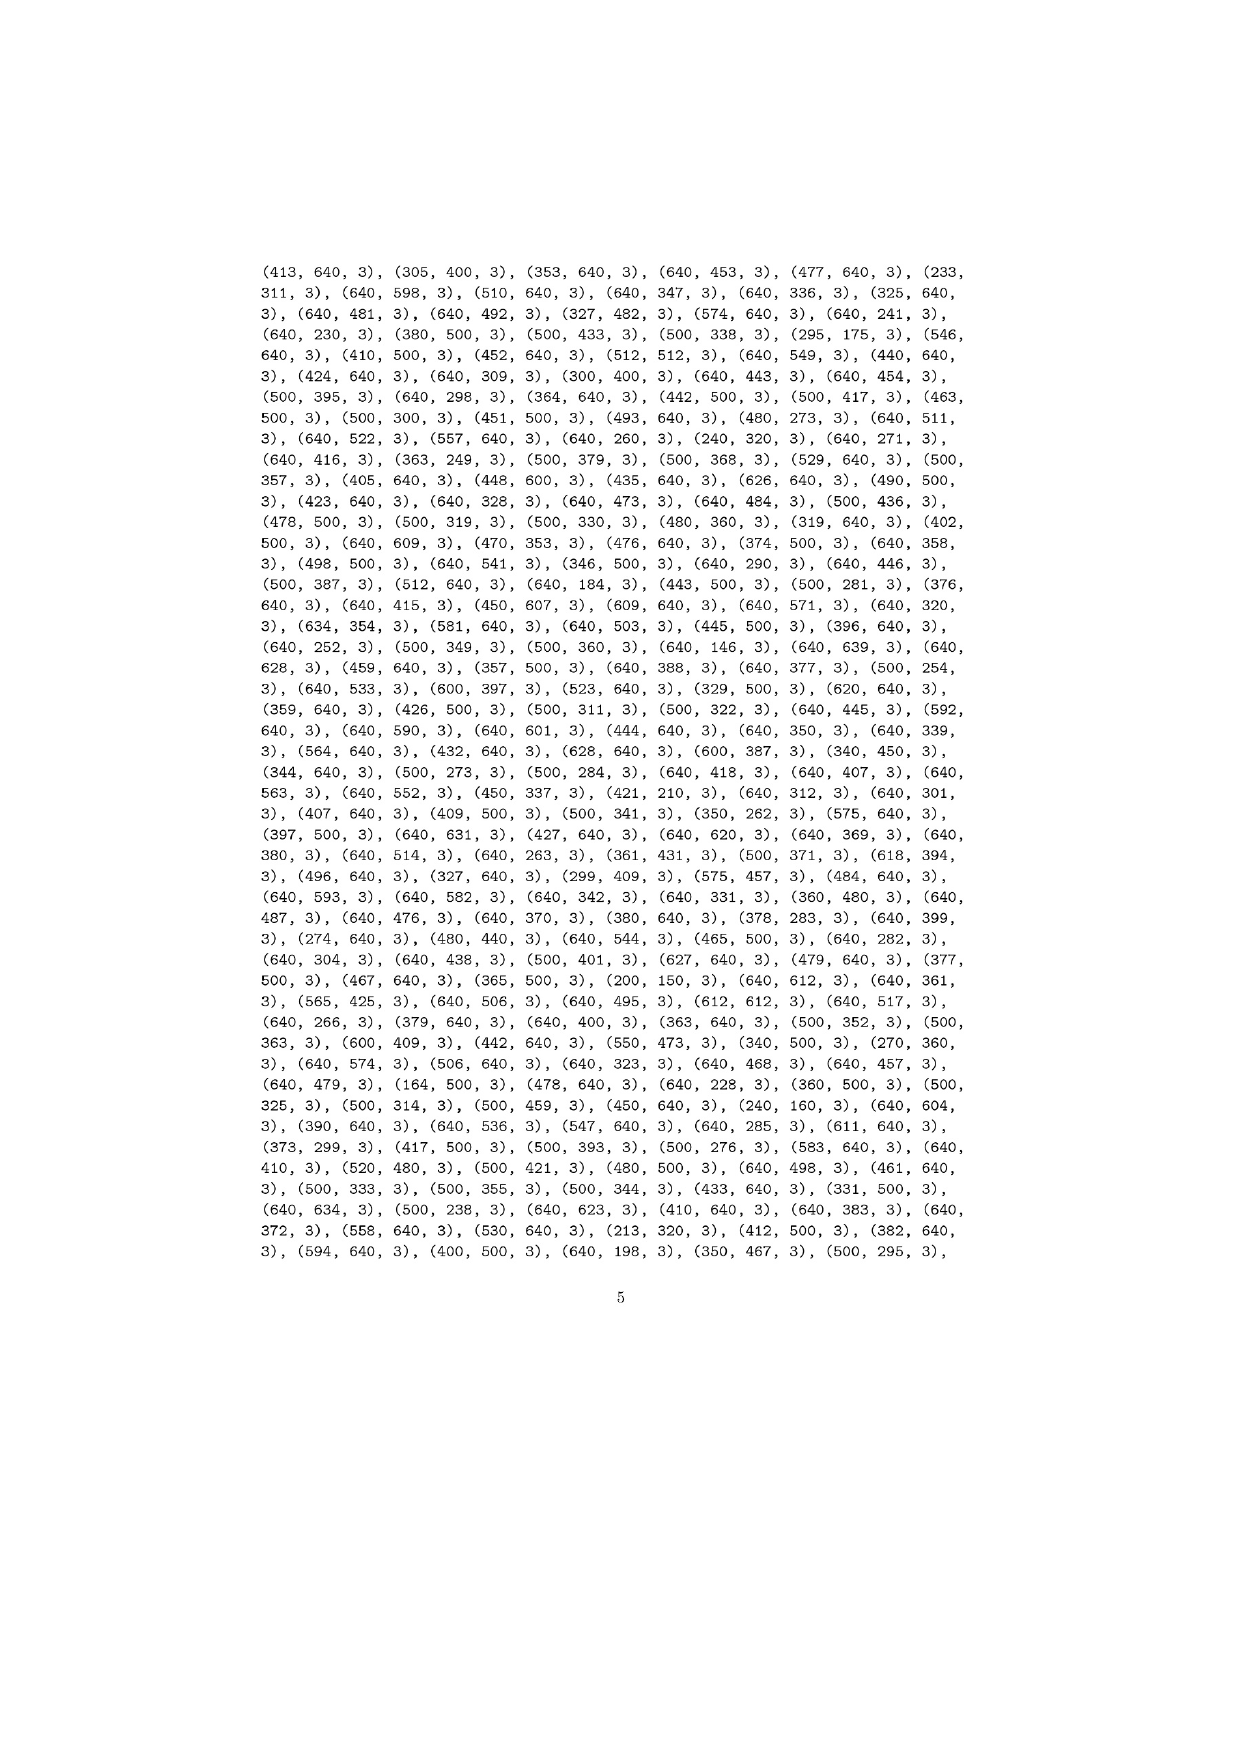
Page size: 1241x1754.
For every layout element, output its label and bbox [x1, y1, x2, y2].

picture [150, 150, 1091, 1367]
